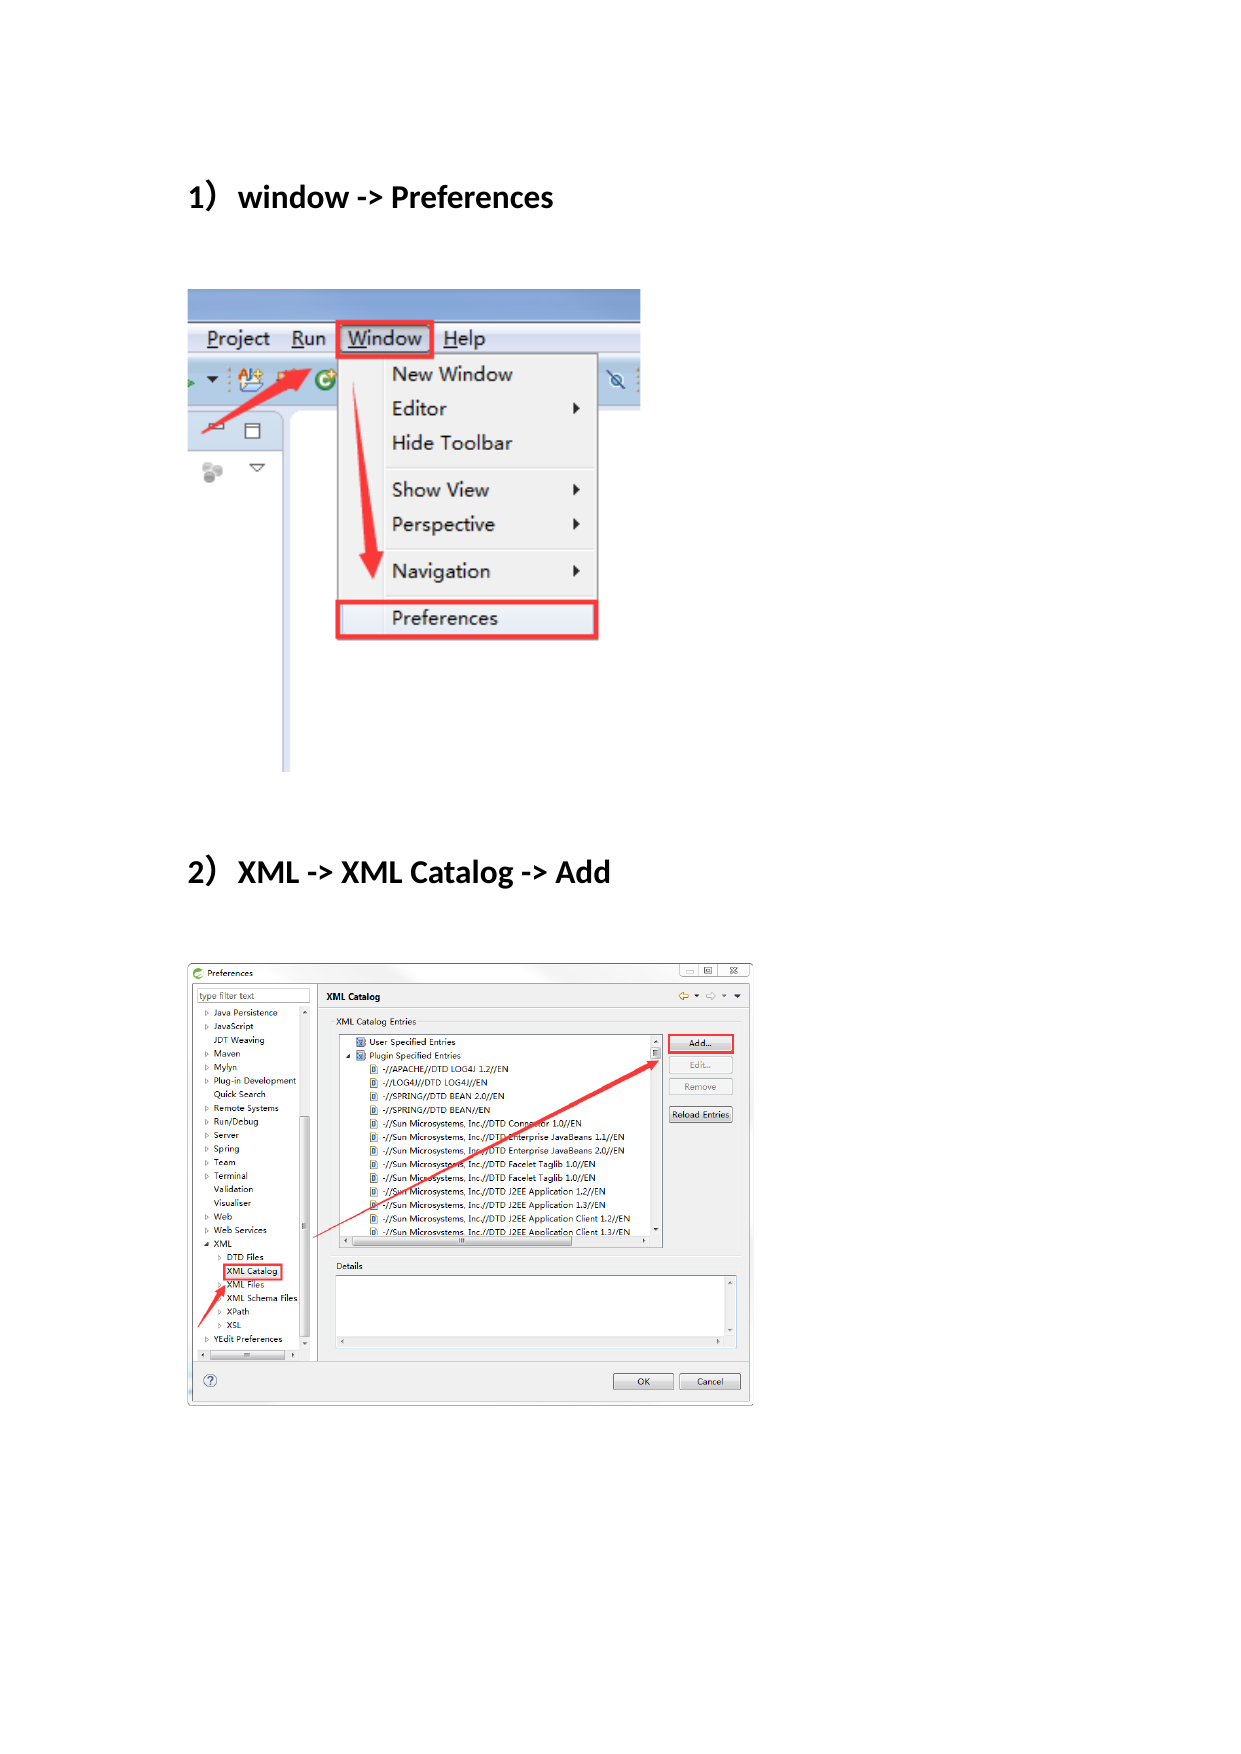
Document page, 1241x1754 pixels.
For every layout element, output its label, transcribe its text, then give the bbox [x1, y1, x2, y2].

subtitle 1）window -> Preferences [187, 162, 1053, 227]
picture [187, 963, 754, 1406]
picture [187, 289, 641, 772]
subtitle 2）XML -> XML Catalog -> Add [187, 836, 1053, 901]
